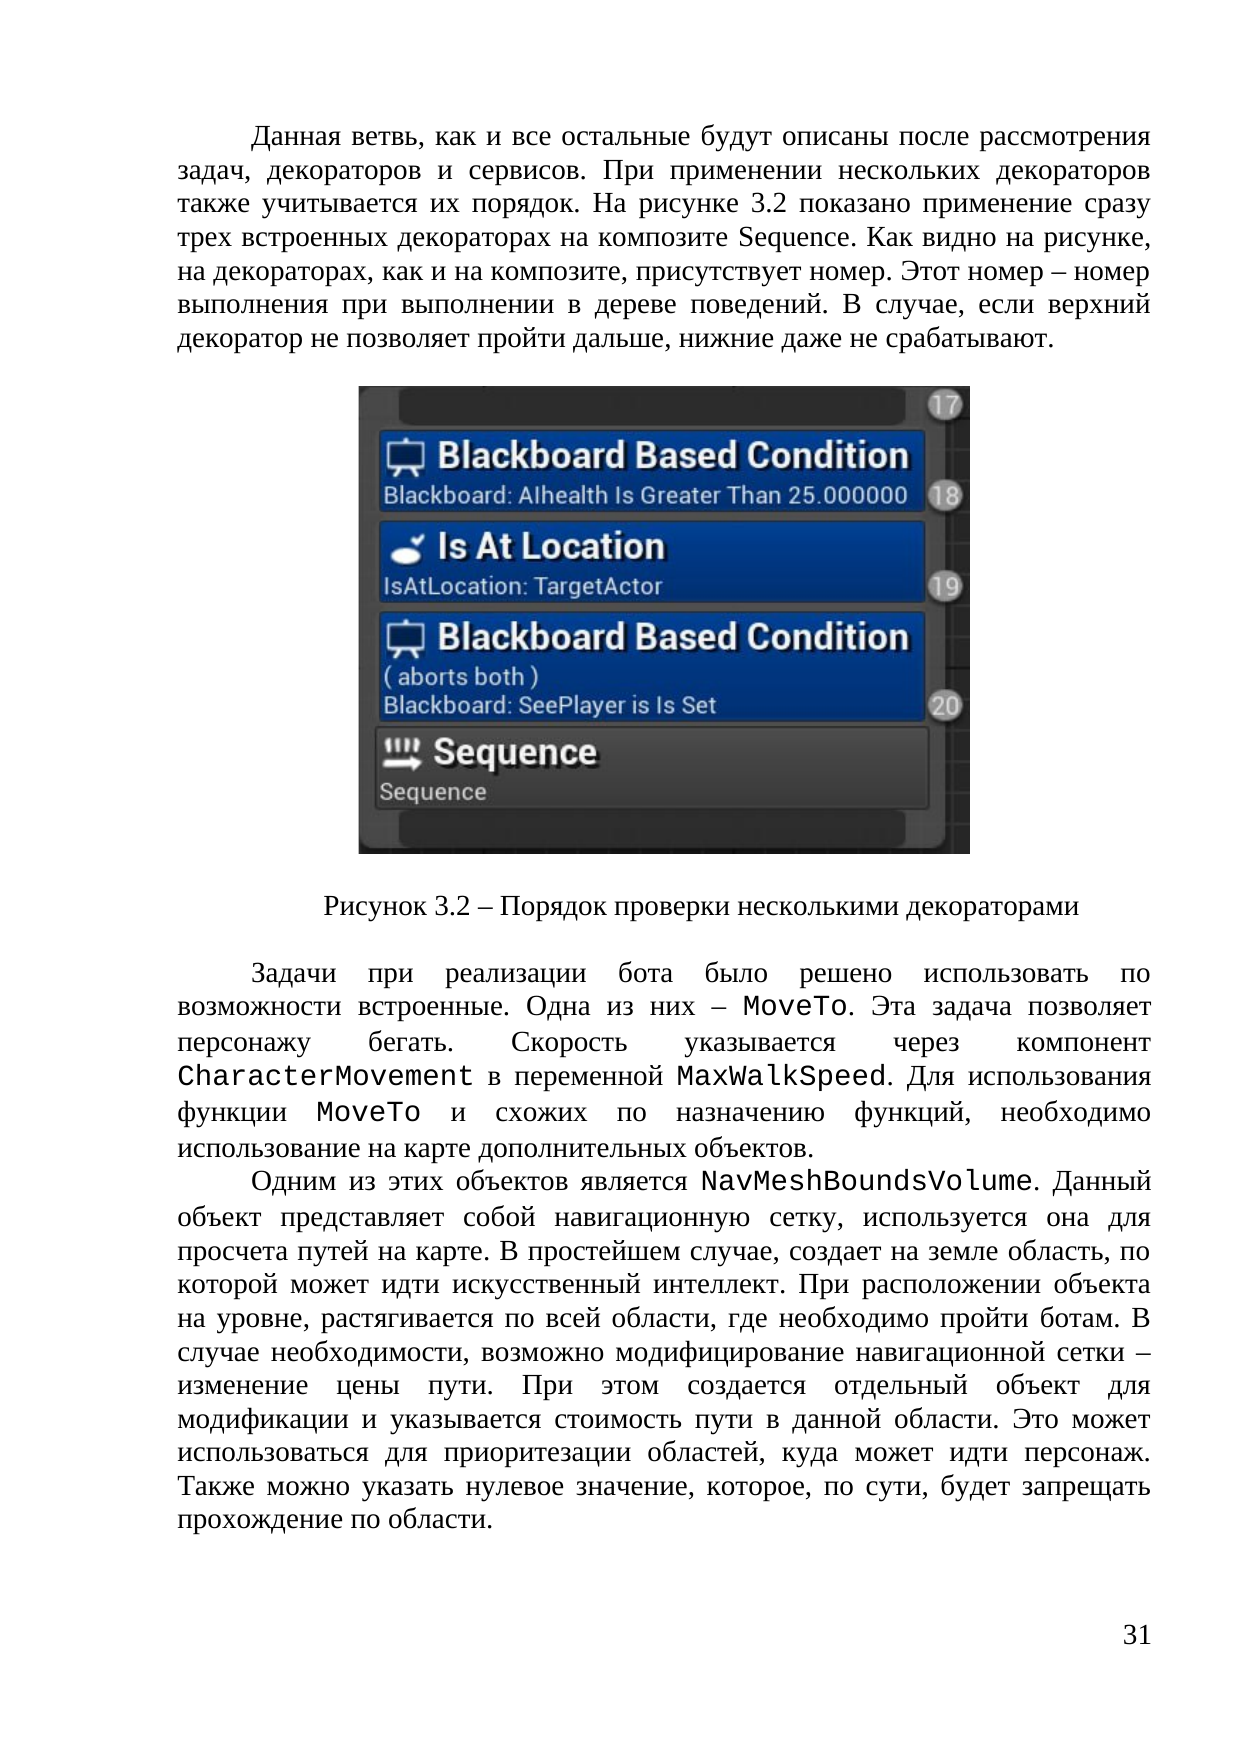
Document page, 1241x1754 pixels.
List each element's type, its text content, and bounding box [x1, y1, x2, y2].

text Данная ветвь, как и все остальные будут описаны после рассмотрения задач, декораторов и сервисов. При применении нескольких декораторов также учитывается их порядок. На рисунке 3.2 показано применение сразу трех встроенных декораторах на композите Sequence. Как видно на рисунке, на декораторах, как и на композите, присутствует номер. Этот номер – номер выполнения при выполнении в дереве поведений. В случае, если верхний декоратор не позволяет пройти дальше, нижние даже не срабатывают. [177, 118, 1152, 353]
text Одним из этих объектов является NavMeshBoundsVolume. Данный объект представляет собой навигационную сетку, используется она для просчета путей на карте. В простейшем случае, создает на земле область, по которой может идти искусственный интеллект. При расположении объекта на уровне, растягивается по всей области, где необходимо пройти ботам. В случае необходимости, возможно модифицирование навигационной сетки – изменение цены пути. При этом создается отдельный объект для модификации и указывается стоимость пути в данной области. Это может использоваться для приоритезации областей, куда может идти персонаж. Также можно указать нулевое значение, которое, по сути, будет запрещать прохождение по области. [177, 1163, 1152, 1535]
text Задачи при реализации бота было решено использовать по возможности встроенные. Одна из них – MoveTo. Эта задача позволяет персонажу бегать. Скорость указывается через компонент CharacterMovement в переменной MaxWalkSpeed. Для использования функции MoveTo и схожих по назначению функций, необходимо использование на карте дополнительных объектов. [177, 955, 1152, 1163]
text Рисунок 3.2 – Порядок проверки несколькими декораторами [177, 888, 1152, 921]
picture [358, 386, 970, 854]
